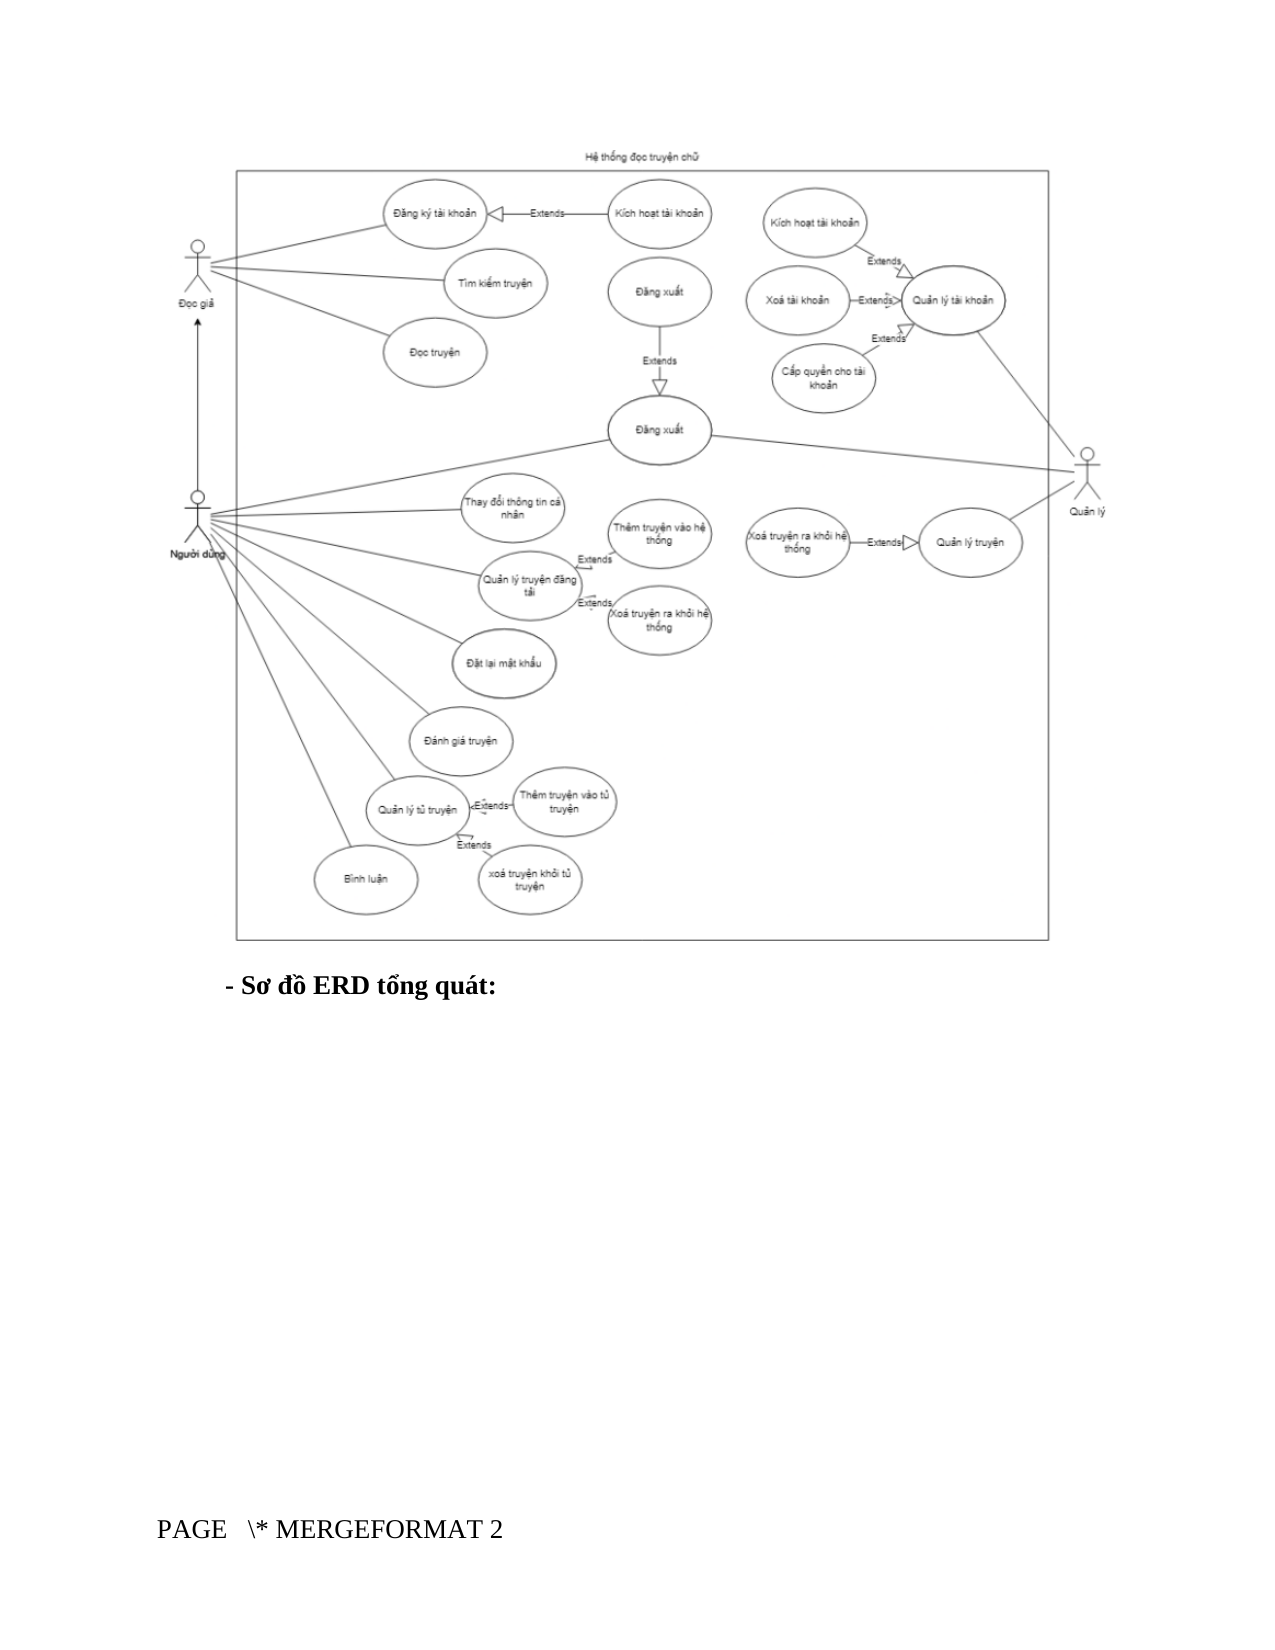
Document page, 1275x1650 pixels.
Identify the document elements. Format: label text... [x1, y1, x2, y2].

picture [150, 150, 1125, 954]
text - Sơ đồ ERD tổng quát: [150, 969, 1125, 1000]
